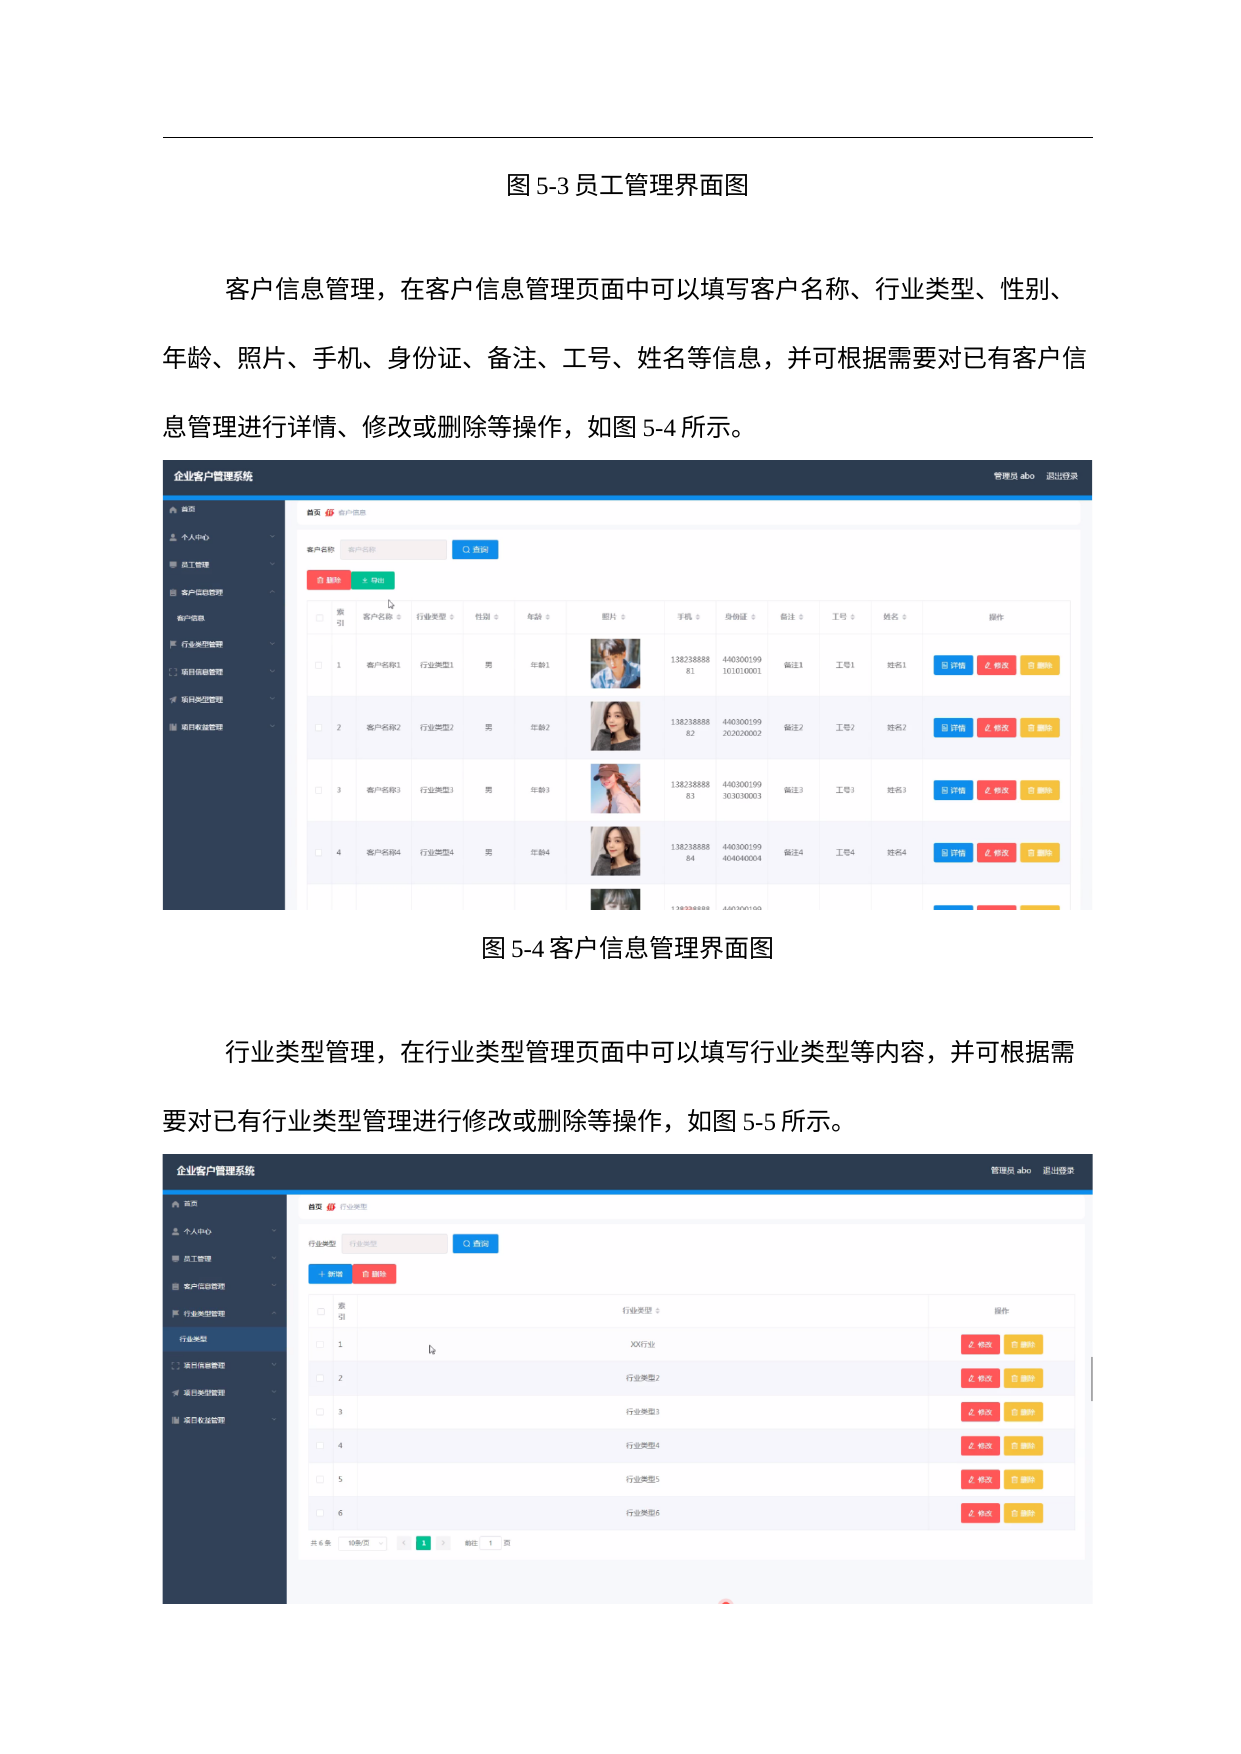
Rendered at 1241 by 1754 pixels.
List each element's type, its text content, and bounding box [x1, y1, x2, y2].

picture [162, 1154, 1093, 1604]
text 图5-3员工管理界面图 [162, 148, 1093, 218]
text 客户信息管理，在客户信息管理页面中可以填写客户名称、行业类型、性别、年龄、照片、手机、身份证、备注、工号、姓名等信息，并可根据需要对已有客户信息管理进行详情、修改或删除等操作，如图5-4所示。 [162, 253, 1093, 460]
text 行业类型管理，在行业类型管理页面中可以填写行业类型等内容，并可根据需要对已有行业类型管理进行修改或删除等操作，如图5-5所示。 [162, 1016, 1093, 1154]
picture [162, 460, 1093, 910]
text 图5-4客户信息管理界面图 [162, 912, 1093, 981]
